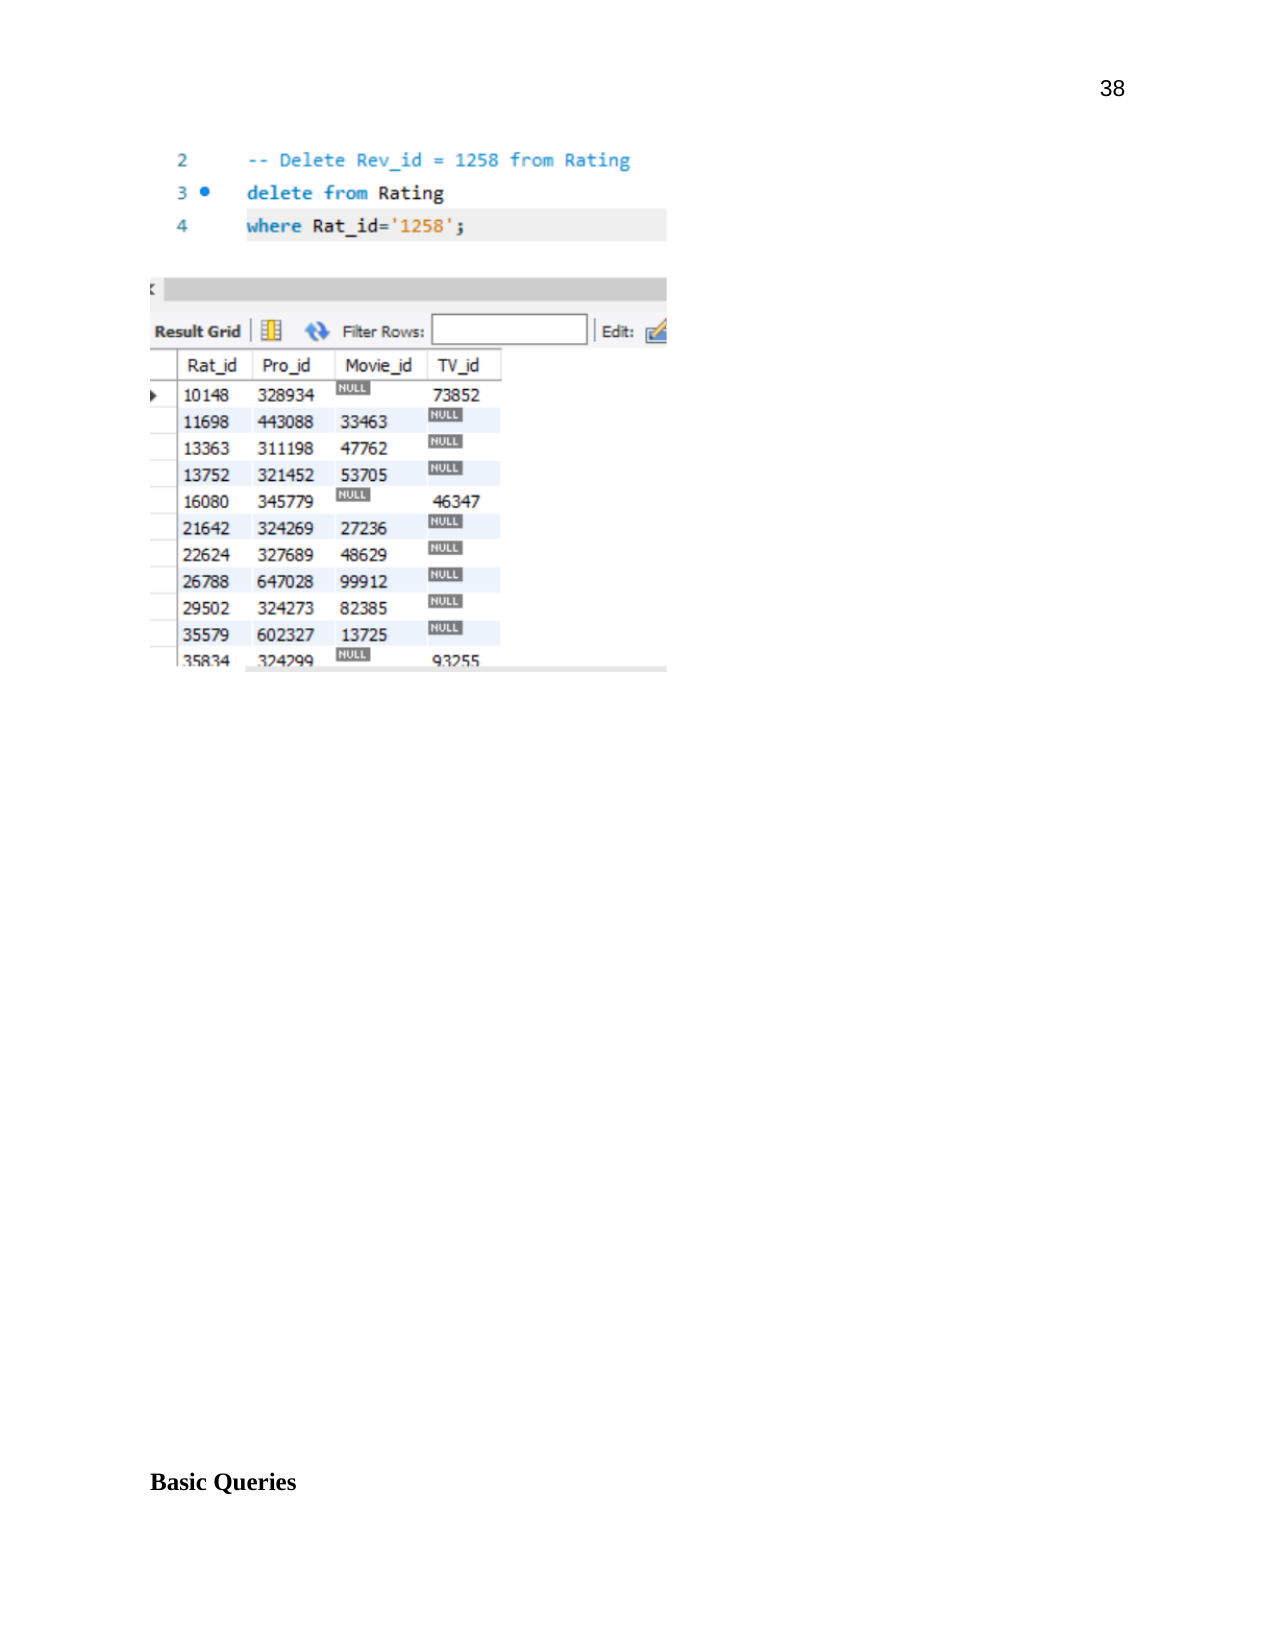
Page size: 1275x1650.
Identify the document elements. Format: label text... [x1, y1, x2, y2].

picture [150, 150, 667, 672]
text Basic Queries [150, 1467, 1125, 1496]
